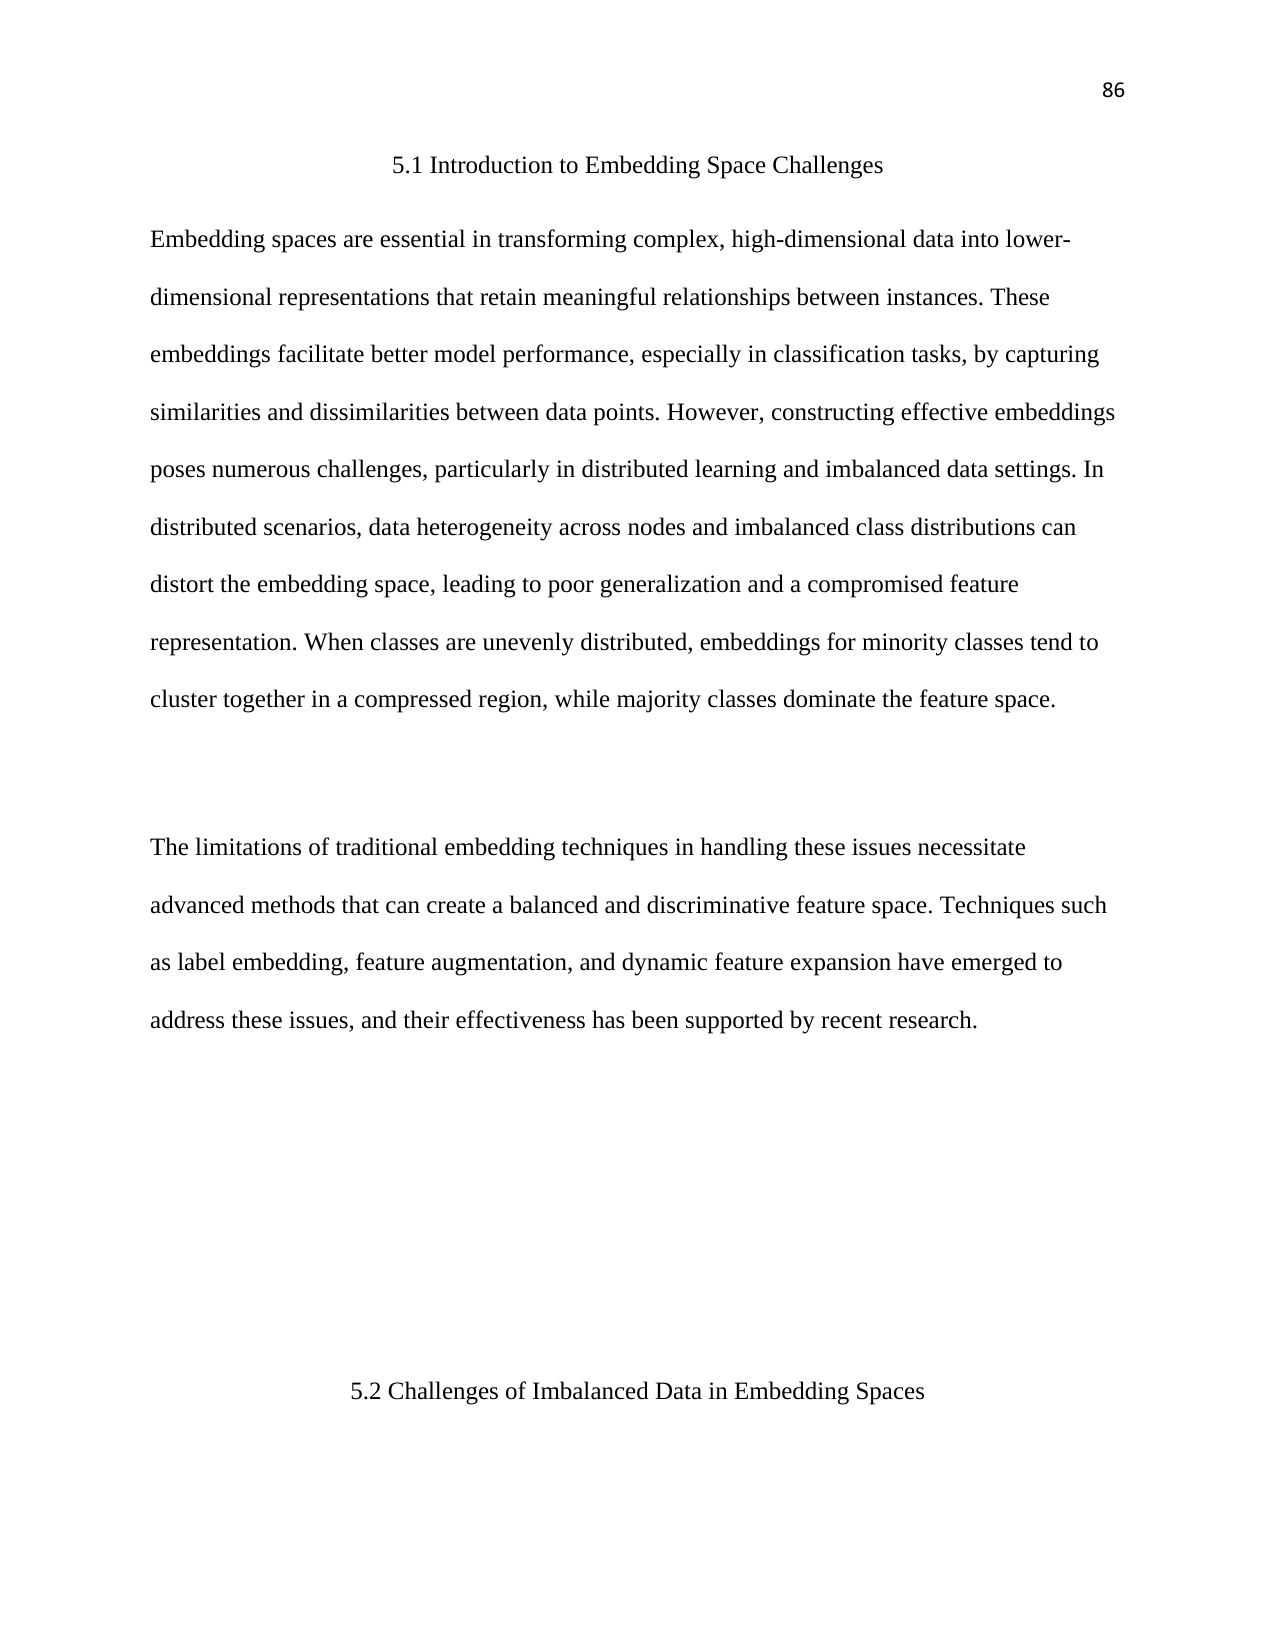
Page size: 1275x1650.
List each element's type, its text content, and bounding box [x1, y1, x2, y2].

text 5.1 Introduction to Embedding Space Challenges [150, 150, 1125, 179]
text Embedding spaces are essential in transforming complex, high-dimensional data into lower-dimensional representations that retain meaningful relationships between instances. These embeddings facilitate better model performance, especially in classification tasks, by capturing similarities and dissimilarities between data points. However, constructing effective embeddings poses numerous challenges, particularly in distributed learning and imbalanced data settings. In distributed scenarios, data heterogeneity across nodes and imbalanced class distributions can distort the embedding space, leading to poor generalization and a compromised feature representation. When classes are unevenly distributed, embeddings for minority classes tend to cluster together in a compressed region, while majority classes dominate the feature space. [150, 224, 1125, 713]
text The limitations of traditional embedding techniques in handling these issues necessitate advanced methods that can create a balanced and discriminative feature space. Techniques such as label embedding, feature augmentation, and dynamic feature expansion have emerged to address these issues, and their effectiveness has been supported by recent research. [150, 832, 1125, 1034]
text 5.2 Challenges of Imbalanced Data in Embedding Spaces [150, 1376, 1125, 1404]
